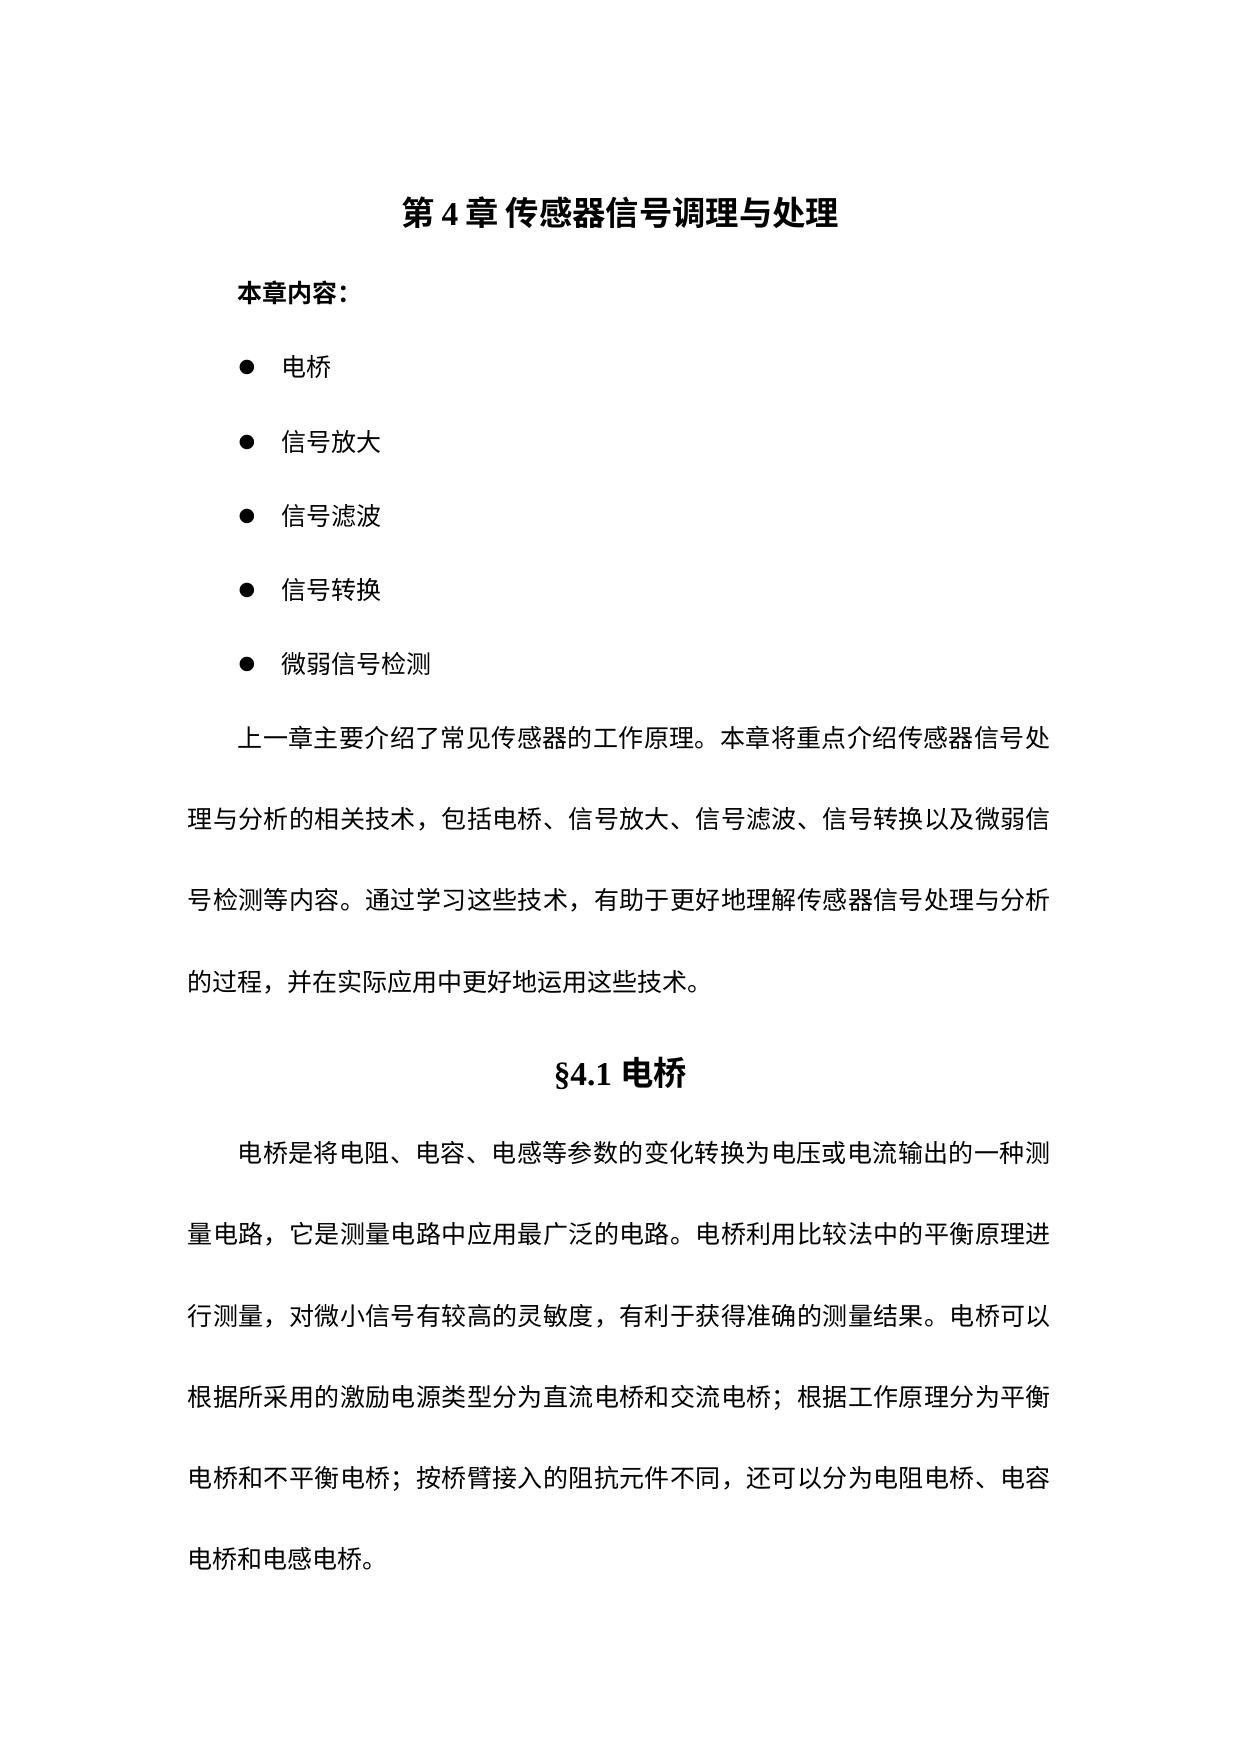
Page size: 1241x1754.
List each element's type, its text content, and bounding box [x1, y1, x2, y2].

list 信号放大 [237, 408, 1053, 473]
text 本章内容： [187, 259, 1053, 324]
list 信号转换 [237, 556, 1053, 621]
subtitle §4.1 电桥 [187, 1038, 1053, 1103]
subtitle 第4章 传感器信号调理与处理 [187, 178, 1053, 243]
list 信号滤波 [237, 482, 1053, 547]
list 微弱信号检测 [237, 630, 1053, 695]
text 上一章主要介绍了常见传感器的工作原理。本章将重点介绍传感器信号处理与分析的相关技术，包括电桥、信号放大、信号滤波、信号转换以及微弱信号检测等内容。通过学习这些技术，有助于更好地理解传感器信号处理与分析的过程，并在实际应用中更好地运用这些技术。 [187, 704, 1053, 1013]
list 电桥 [237, 333, 1053, 398]
text 电桥是将电阻、电容、电感等参数的变化转换为电压或电流输出的一种测量电路，它是测量电路中应用最广泛的电路。电桥利用比较法中的平衡原理进行测量，对微小信号有较高的灵敏度，有利于获得准确的测量结果。电桥可以根据所采用的激励电源类型分为直流电桥和交流电桥；根据工作原理分为平衡电桥和不平衡电桥；按桥臂接入的阻抗元件不同，还可以分为电阻电桥、电容电桥和电感电桥。 [187, 1119, 1053, 1590]
